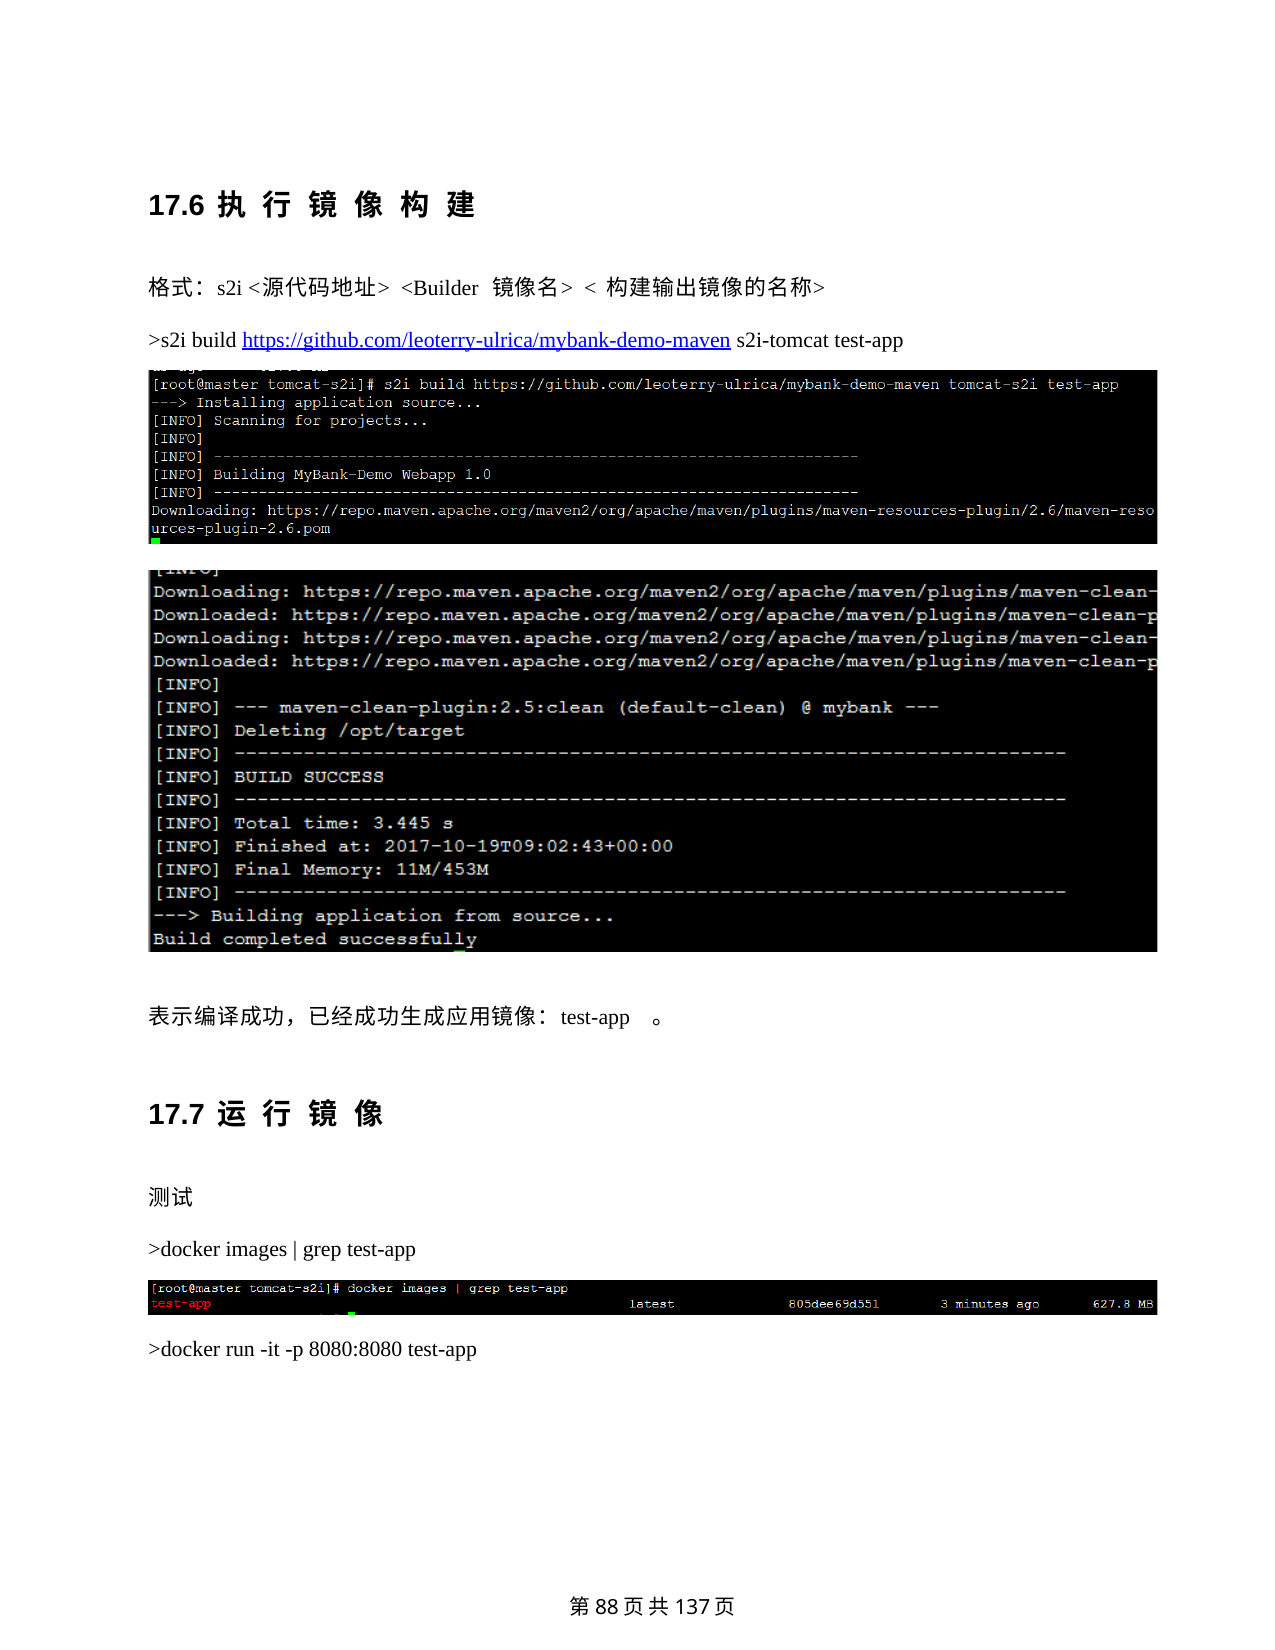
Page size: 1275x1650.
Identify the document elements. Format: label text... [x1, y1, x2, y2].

picture [148, 370, 1158, 544]
picture [148, 1280, 1158, 1315]
text >s2i build https://github.com/leoterry-ulrica/mybank-demo-maven s2i-tomcat test-app [148, 321, 1156, 358]
text 测试 [148, 1177, 1156, 1214]
picture [148, 570, 1158, 952]
subtitle 运行镜像 [148, 1074, 1156, 1149]
text >docker run -it -p 8080:8080 test-app [148, 1330, 1156, 1368]
text 格式：s2i <源代码地址> <Builder镜像名> <构建输出镜像的名称> [148, 267, 1156, 305]
subtitle 执行镜像构建 [148, 165, 1156, 240]
text >docker images | grep test-app [148, 1230, 1156, 1267]
text 表示编译成功，已经成功生成应用镜像：test-app。 [148, 996, 1156, 1033]
